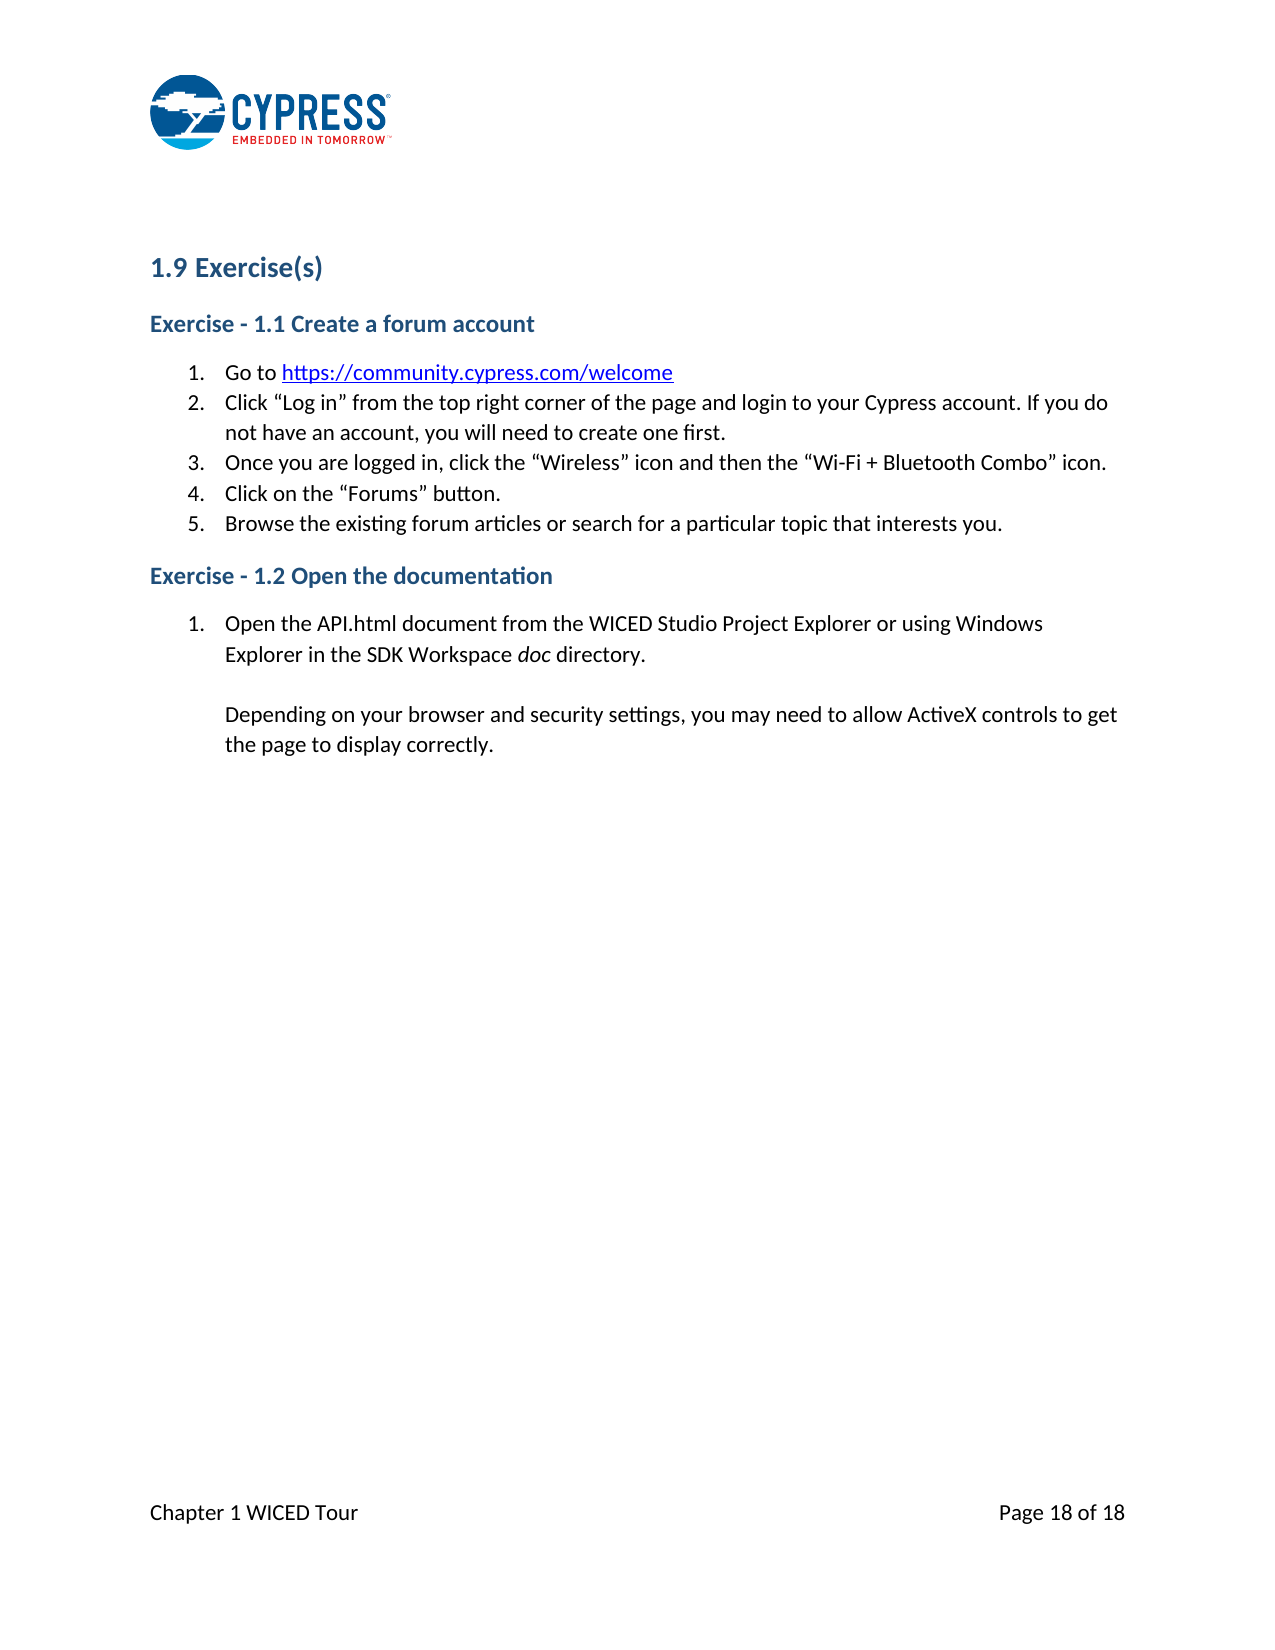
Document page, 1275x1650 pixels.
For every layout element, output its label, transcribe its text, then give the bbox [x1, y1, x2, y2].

list Browse the existing forum articles or search for a particular topic that interests you. [187, 509, 1125, 537]
text Open the documentation [150, 560, 1125, 590]
list Once you are logged in, click the “Wireless” icon and then the “Wi-Fi + Bluetooth Combo” icon. [187, 448, 1125, 476]
list Depending on your browser and security settings, you may need to allow ActiveX controls to get the page to display correctly. [225, 700, 1125, 758]
list Click on the “Forums” button. [187, 479, 1125, 507]
text Create a forum account [150, 308, 1125, 339]
subtitle Exercise(s) [150, 249, 1125, 284]
list Go to https://community.cypress.com/welcome [187, 358, 1125, 386]
list Click “Log in” from the top right corner of the page and login to your Cypress account. If you do not have an account, you will need to create one first. [187, 388, 1125, 446]
list Open the API.html document from the WICED Studio Project Explorer or using Windows Explorer in the SDK Workspace doc directory. [187, 609, 1125, 668]
picture [150, 75, 392, 150]
